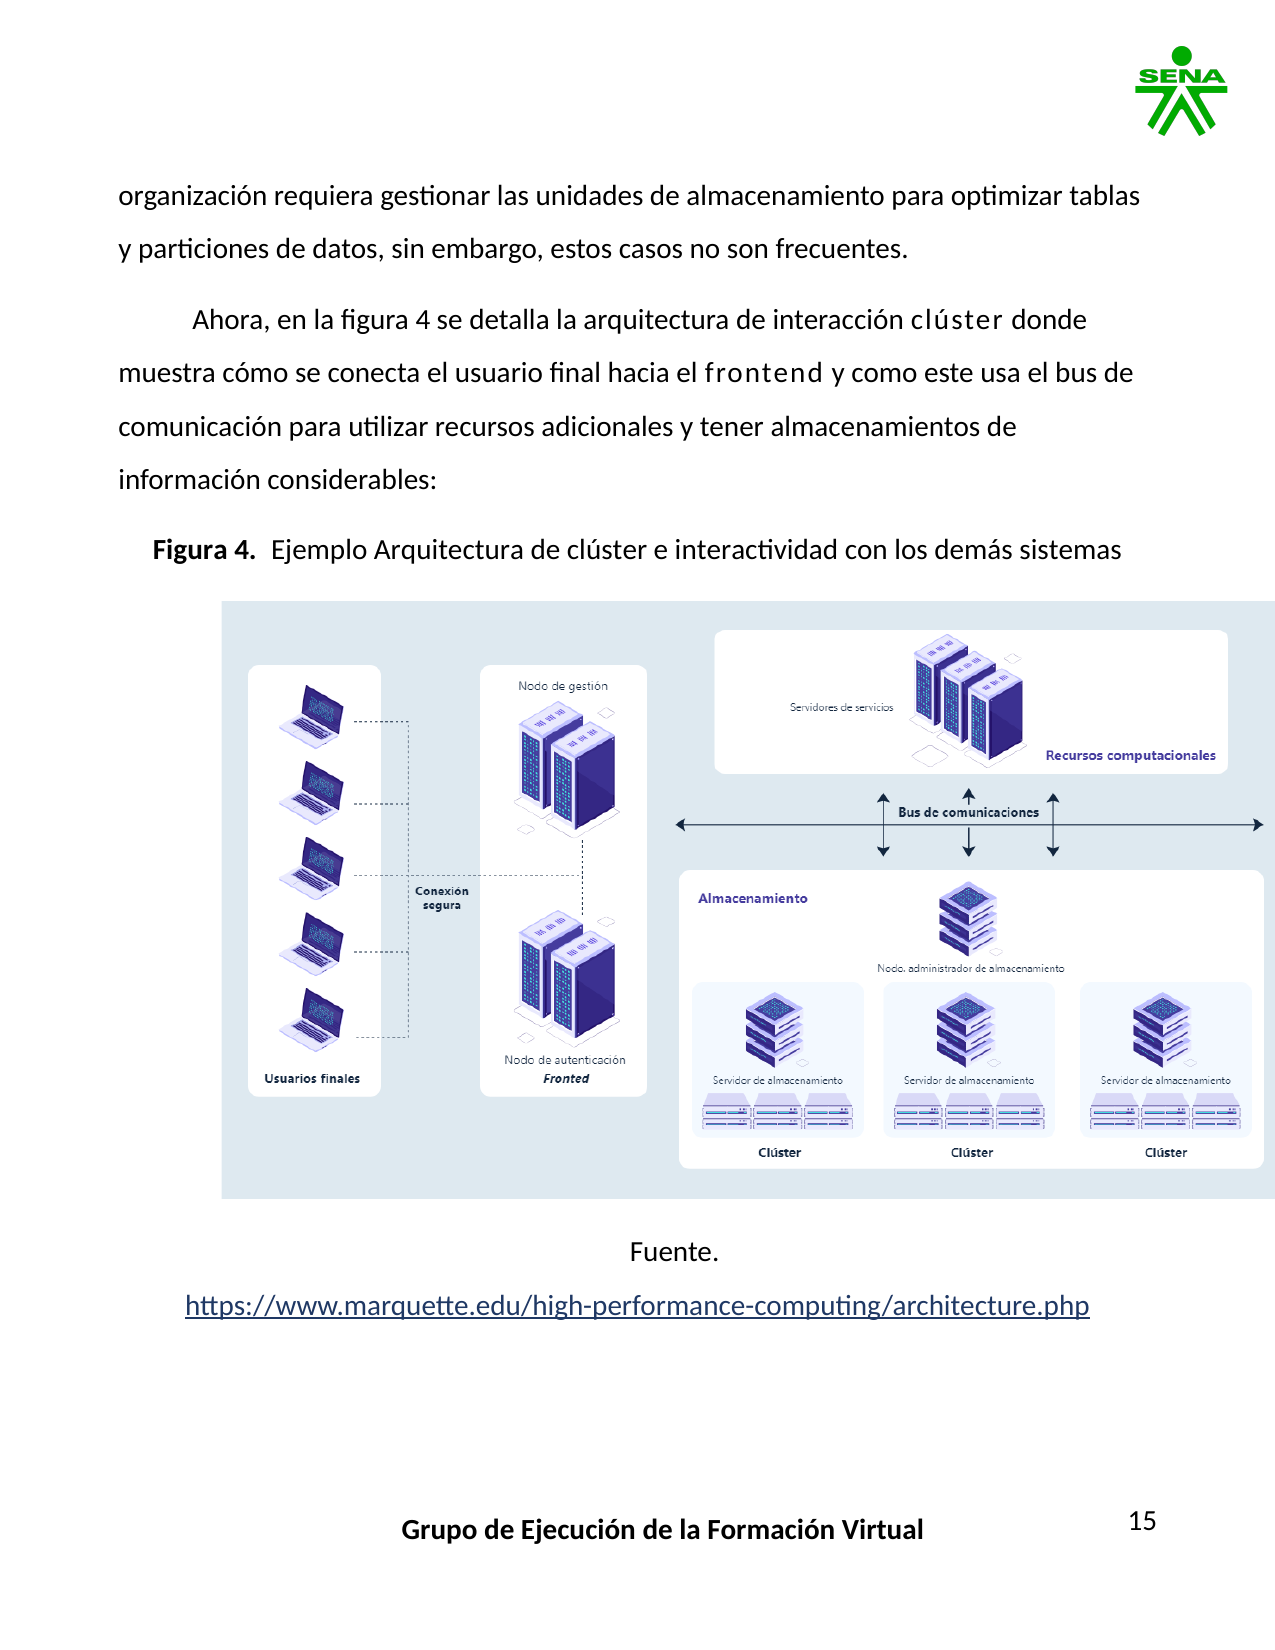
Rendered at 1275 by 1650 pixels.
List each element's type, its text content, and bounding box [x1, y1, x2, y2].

text Fuente. https://www.marquette.edu/high-performance-computing/architecture.php [118, 1233, 1157, 1323]
text Ahora, en la figura 4 se detalla la arquitectura de interacción clúster donde muestra cómo se conecta el usuario final hacia el frontend y como este usa el bus de comunicación para utilizar recursos adicionales y tener almacenamientos de información considerables: [118, 301, 1157, 497]
picture [1135, 46, 1228, 136]
text Ejemplo Arquitectura de clúster e interactividad con los demás sistemas [118, 531, 1157, 567]
picture [221, 601, 1275, 1199]
